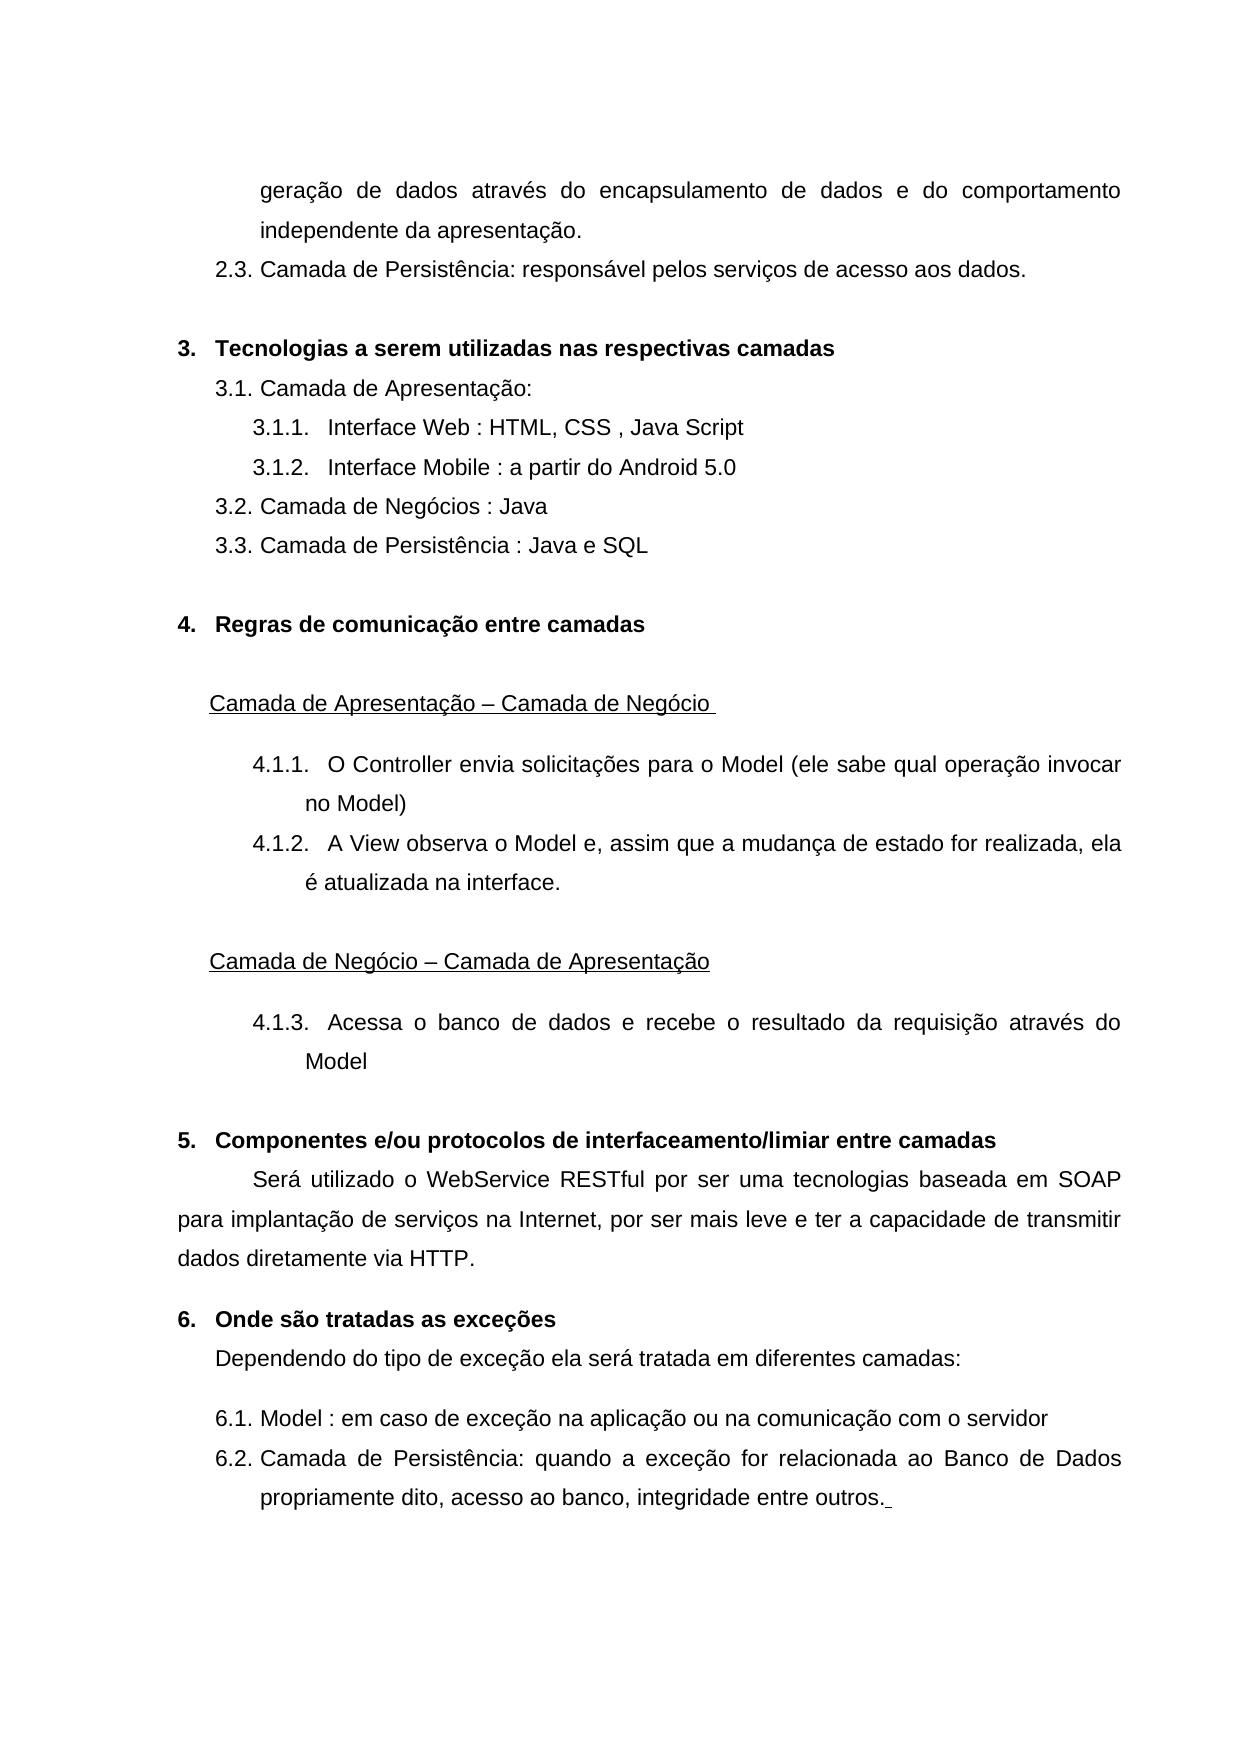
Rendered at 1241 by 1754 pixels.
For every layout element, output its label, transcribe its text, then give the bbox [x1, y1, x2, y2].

list Interface Mobile : a partir do Android 5.0 [252, 453, 1122, 480]
list Acessa o banco de dados e recebe o resultado da requisição através do Model [252, 1008, 1122, 1074]
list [215, 177, 1122, 243]
text Dependendo do tipo de exceção ela será tratada em diferentes camadas: [215, 1345, 1122, 1371]
list Model : em caso de exceção na aplicação ou na comunicação com o servidor [215, 1405, 1122, 1432]
text Camada de Negócio – Camada de Apresentação [177, 948, 1122, 974]
text Camada de Apresentação – Camada de Negócio [177, 690, 1122, 717]
list Onde são tratadas as exceções [177, 1306, 1122, 1332]
list Camada de Negócios : Java [215, 493, 1122, 519]
text Será utilizado o WebService RESTful por ser uma tecnologias baseada em SOAP para implantação de serviços na Internet, por ser mais leve e ter a capacidade de transmitir dados diretamente via HTTP. [177, 1166, 1122, 1272]
list Componentes e/ou protocolos de interfaceamento/limiar entre camadas [177, 1127, 1122, 1153]
list Regras de comunicação entre camadas [177, 611, 1122, 638]
list A View observa o Model e, assim que a mudança de estado for realizada, ela é atualizada na interface. [252, 830, 1122, 896]
list Tecnologias a serem utilizadas nas respectivas camadas [177, 335, 1122, 361]
list O Controller envia solicitações para o Model (ele sabe qual operação invocar no Model) [252, 751, 1122, 817]
list Camada de Persistência: quando a exceção for relacionada ao Banco de Dados propriamente dito, acesso ao banco, integridade entre outros. [215, 1445, 1122, 1511]
list Camada de Apresentação: [215, 374, 1122, 401]
list Camada de Persistência: responsável pelos serviços de acesso aos dados. [215, 256, 1122, 282]
list Interface Web : HTML, CSS , Java Script [252, 414, 1122, 440]
list Camada de Persistência : Java e SQL [215, 532, 1122, 559]
